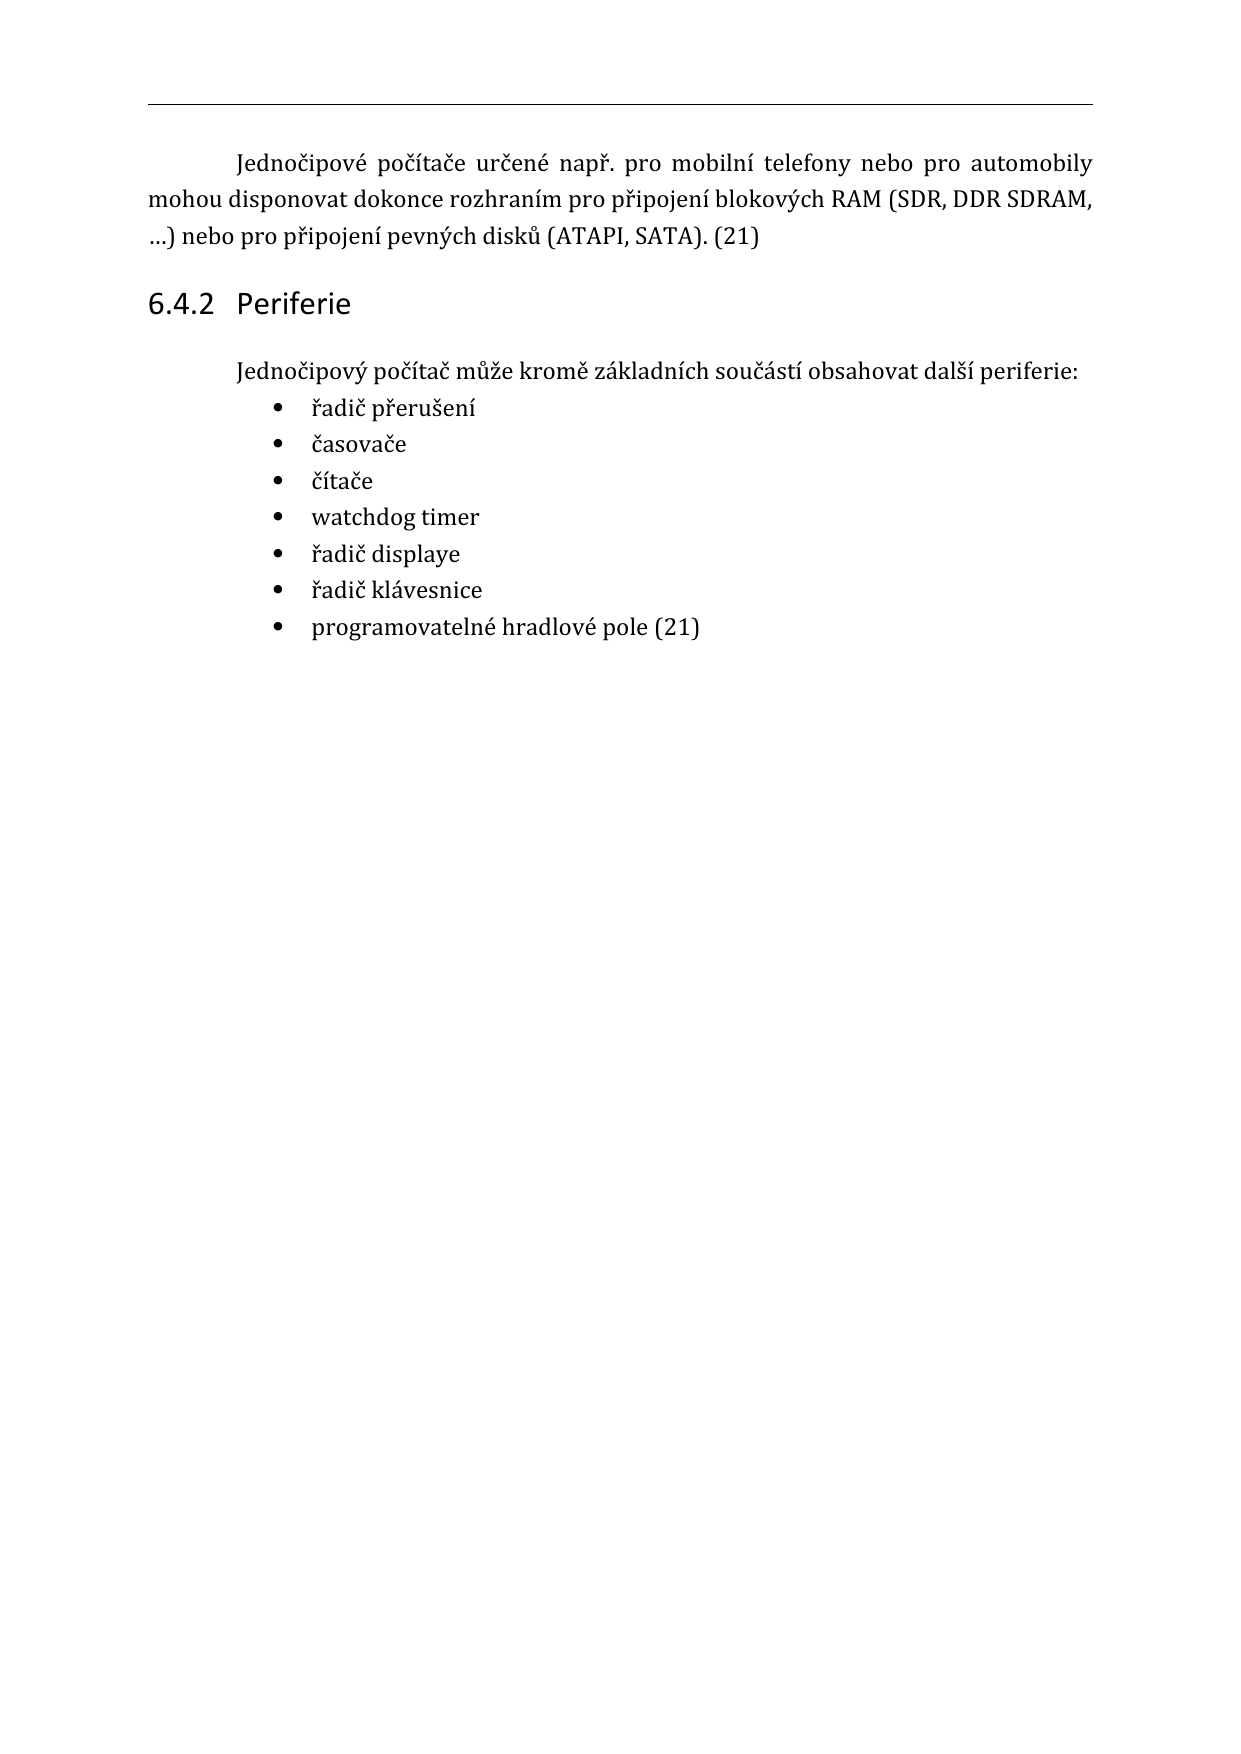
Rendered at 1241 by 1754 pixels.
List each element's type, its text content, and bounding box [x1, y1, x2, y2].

subtitle Periferie [148, 282, 1093, 323]
text Jednočipové počítače určené např. pro mobilní telefony nebo pro automobily mohou disponovat dokonce rozhraním pro připojení blokových RAM (SDR, DDR SDRAM, …) nebo pro připojení pevných disků (ATAPI, SATA). [148, 213, 1093, 250]
list řadič klávesnice [274, 575, 1093, 604]
list watchdog timer [274, 502, 1093, 531]
list řadič displaye [274, 539, 1093, 568]
list řadič přerušení [274, 392, 1093, 422]
list programovatelné hradlové pole [274, 612, 1093, 641]
list časovače [274, 429, 1093, 458]
text Jednočipový počítač může kromě základních součástí obsahovat další periferie: [148, 356, 1093, 385]
text Jednočipové počítače určené např. pro mobilní telefony nebo pro automobily mohou disponovat dokonce rozhraním pro připojení blokových RAM (SDR, DDR SDRAM, …) nebo pro připojení pevných disků (ATAPI, SATA). [148, 148, 1093, 184]
list čítače [274, 466, 1093, 495]
